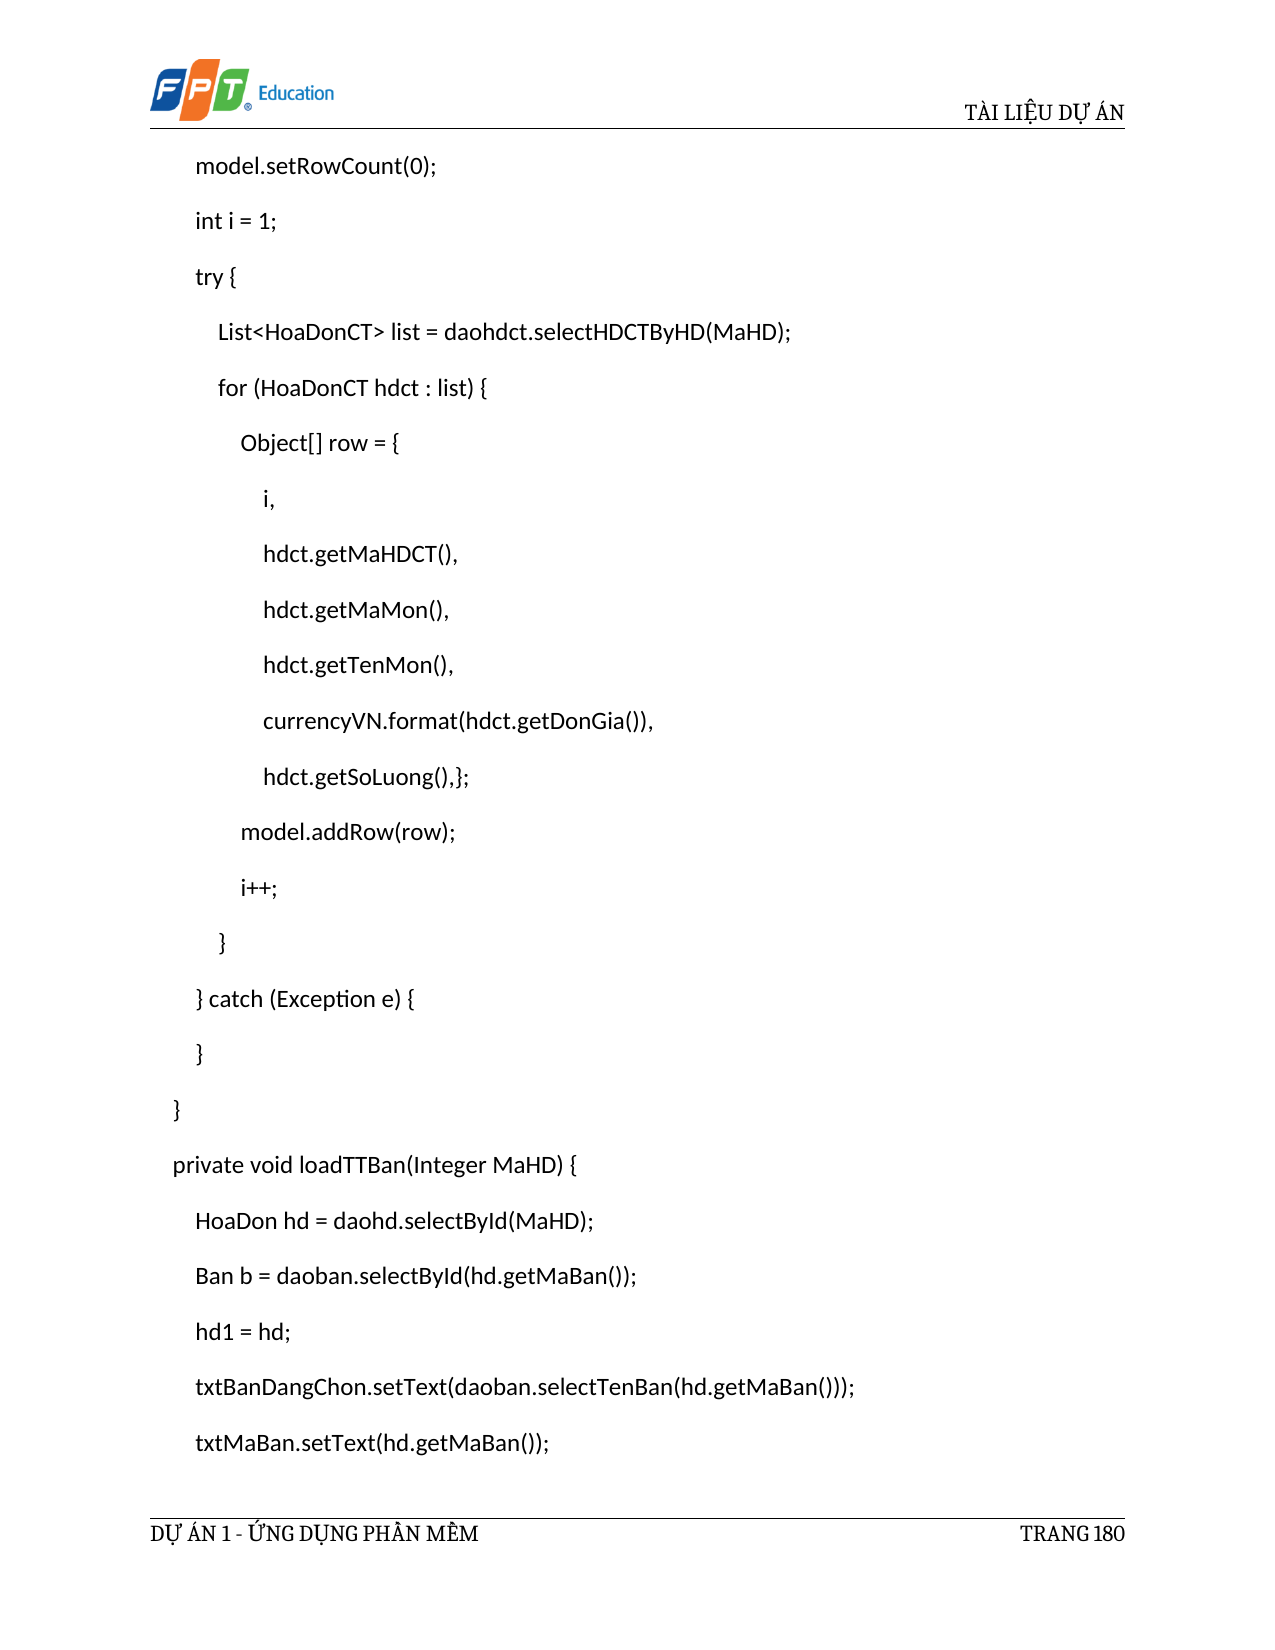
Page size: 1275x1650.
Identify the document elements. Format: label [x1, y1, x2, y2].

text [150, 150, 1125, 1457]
picture [150, 59, 336, 121]
